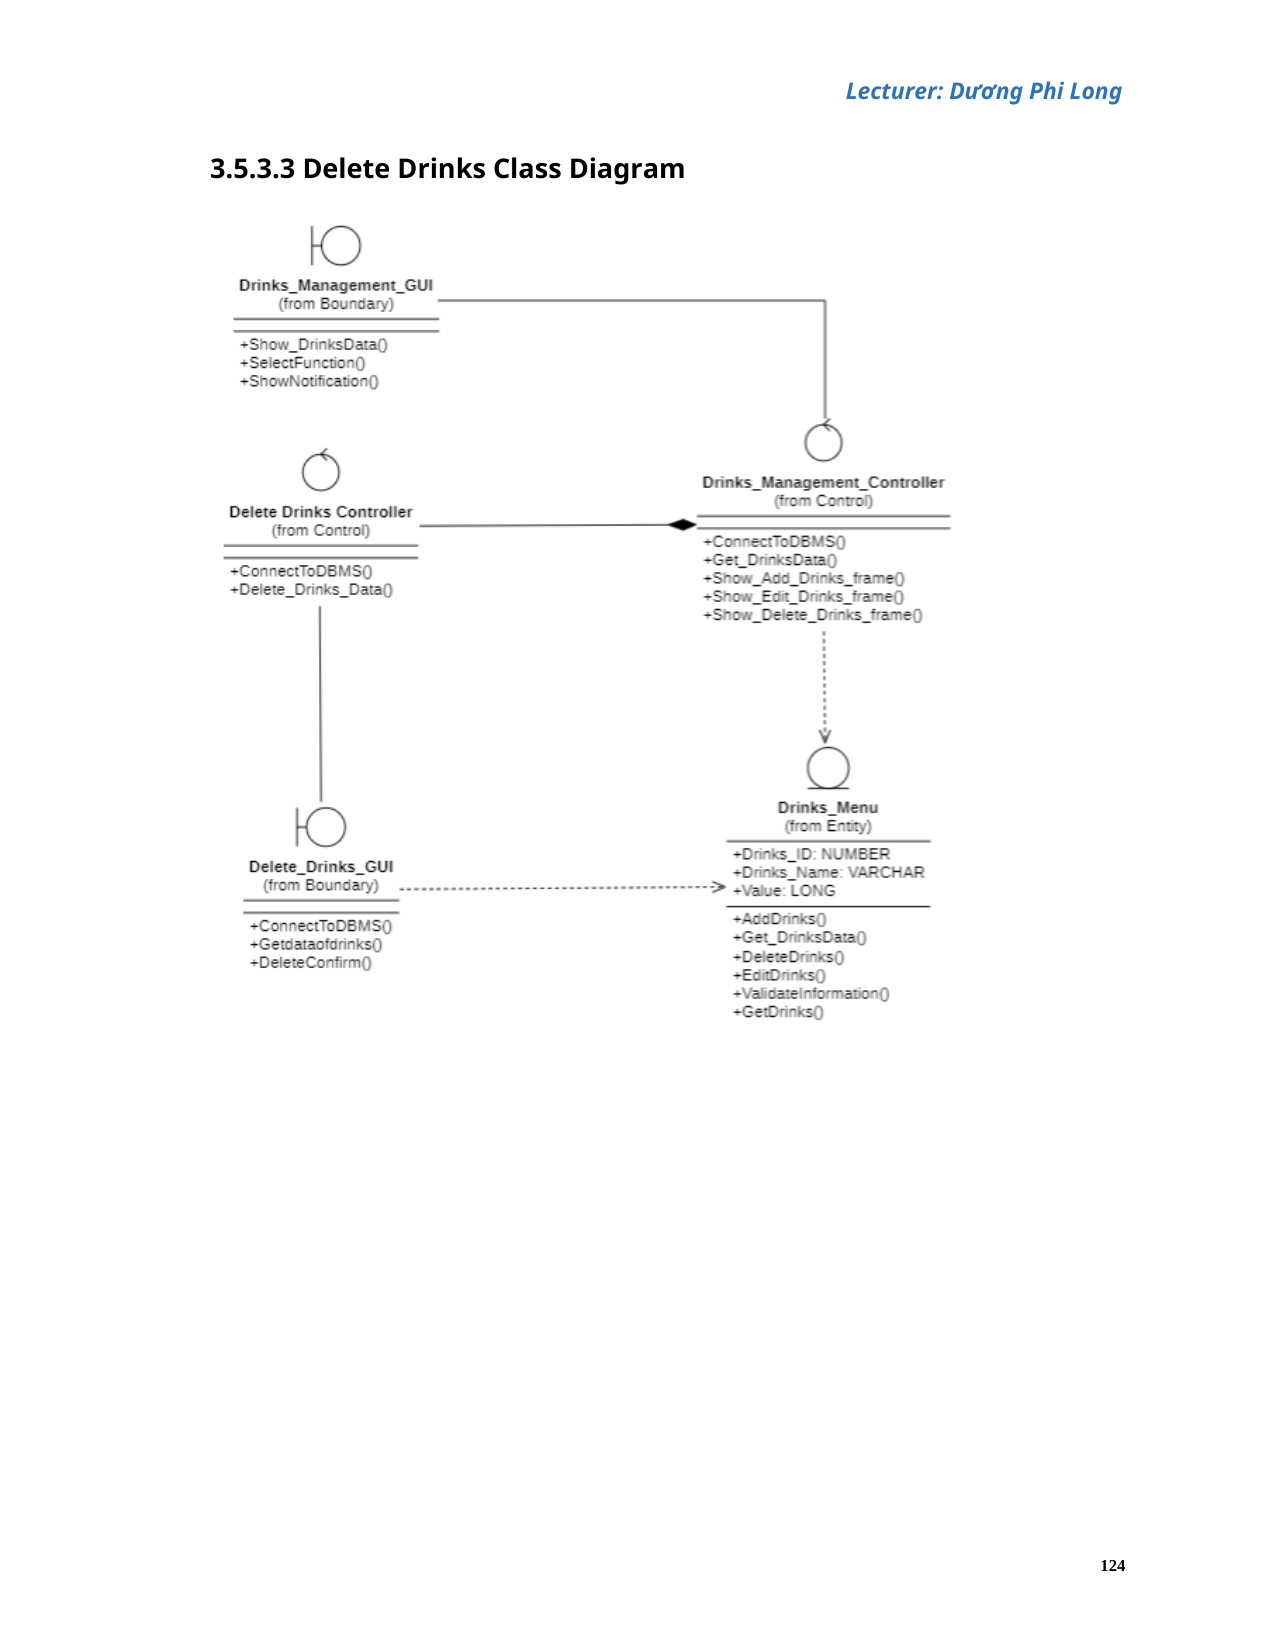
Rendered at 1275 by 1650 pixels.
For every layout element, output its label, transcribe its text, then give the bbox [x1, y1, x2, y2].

subtitle Delete Drinks Class Diagram [86, 150, 1125, 187]
picture [207, 205, 1068, 1068]
